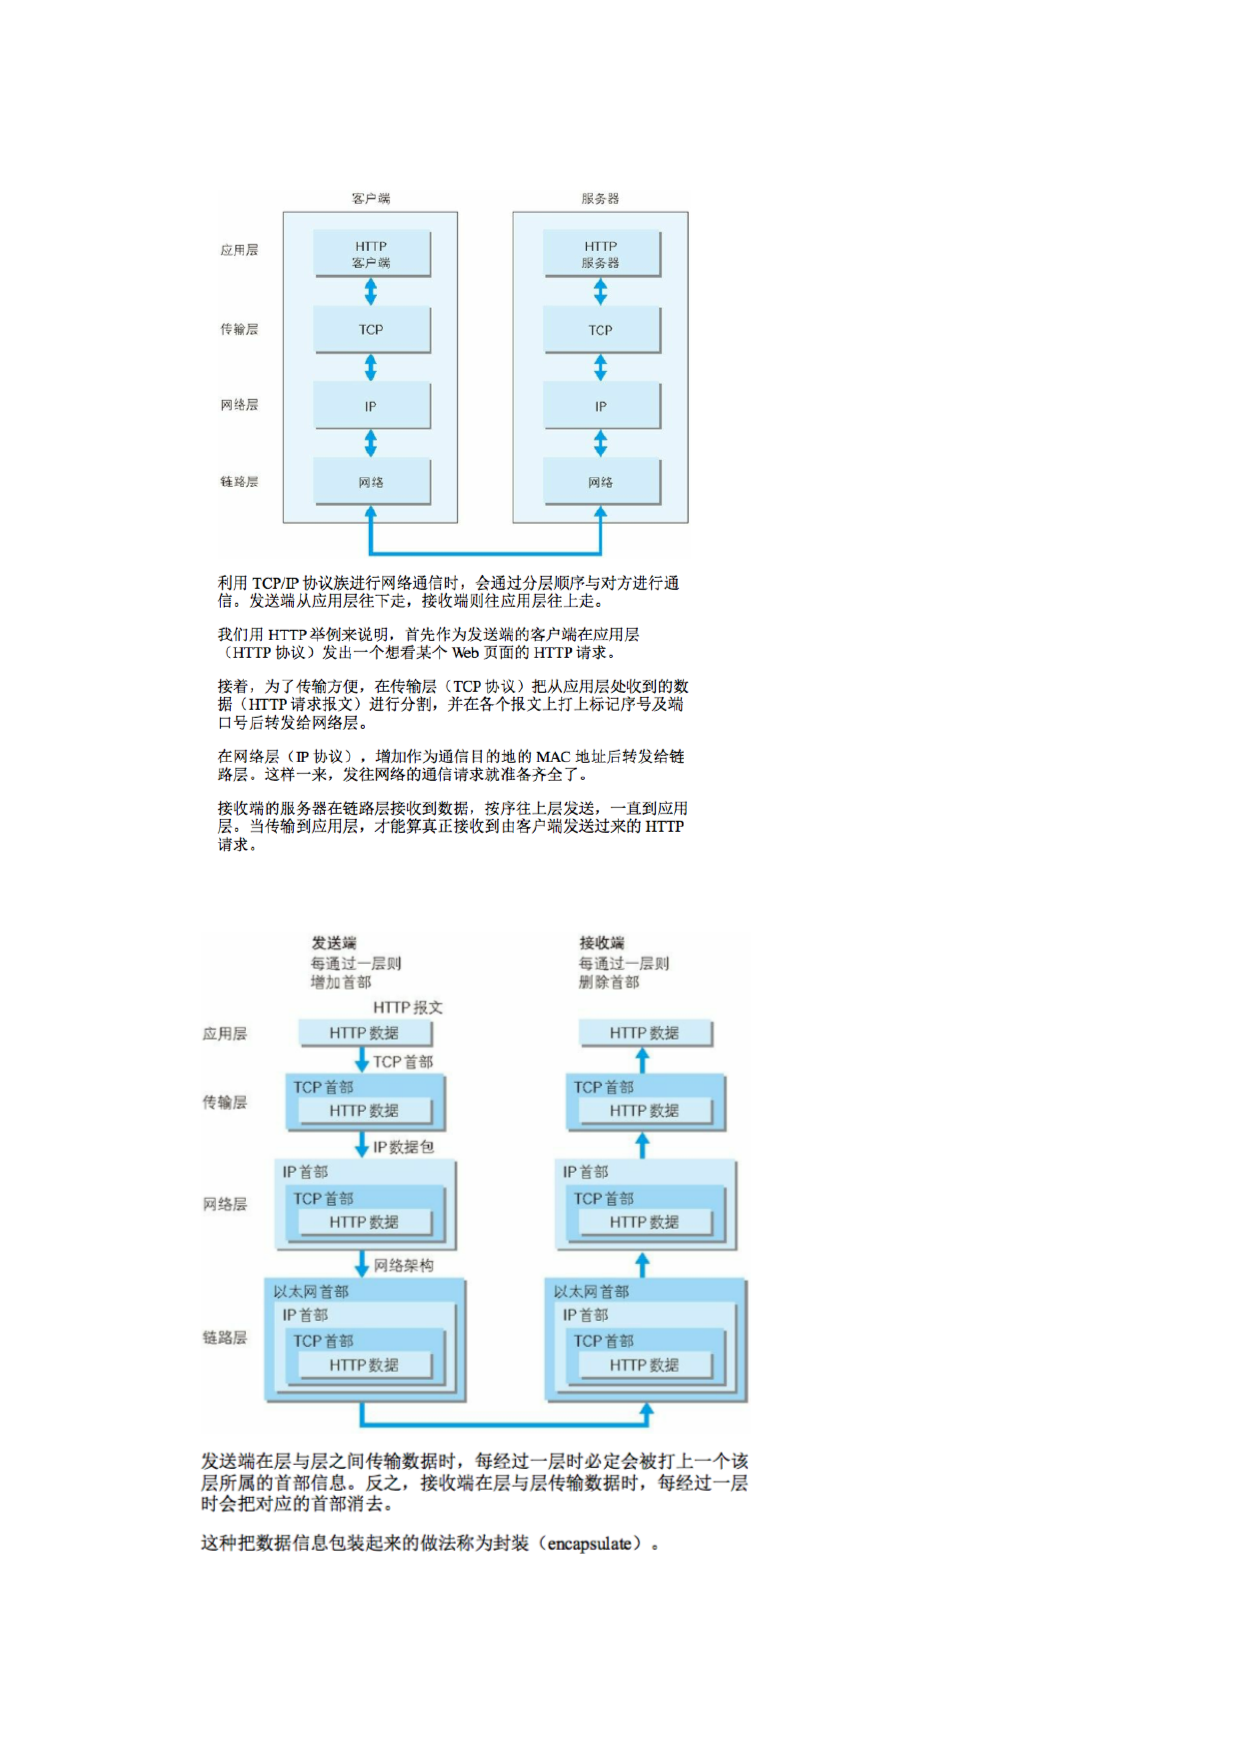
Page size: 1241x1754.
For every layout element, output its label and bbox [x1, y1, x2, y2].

picture [187, 162, 740, 867]
picture [187, 909, 815, 1557]
